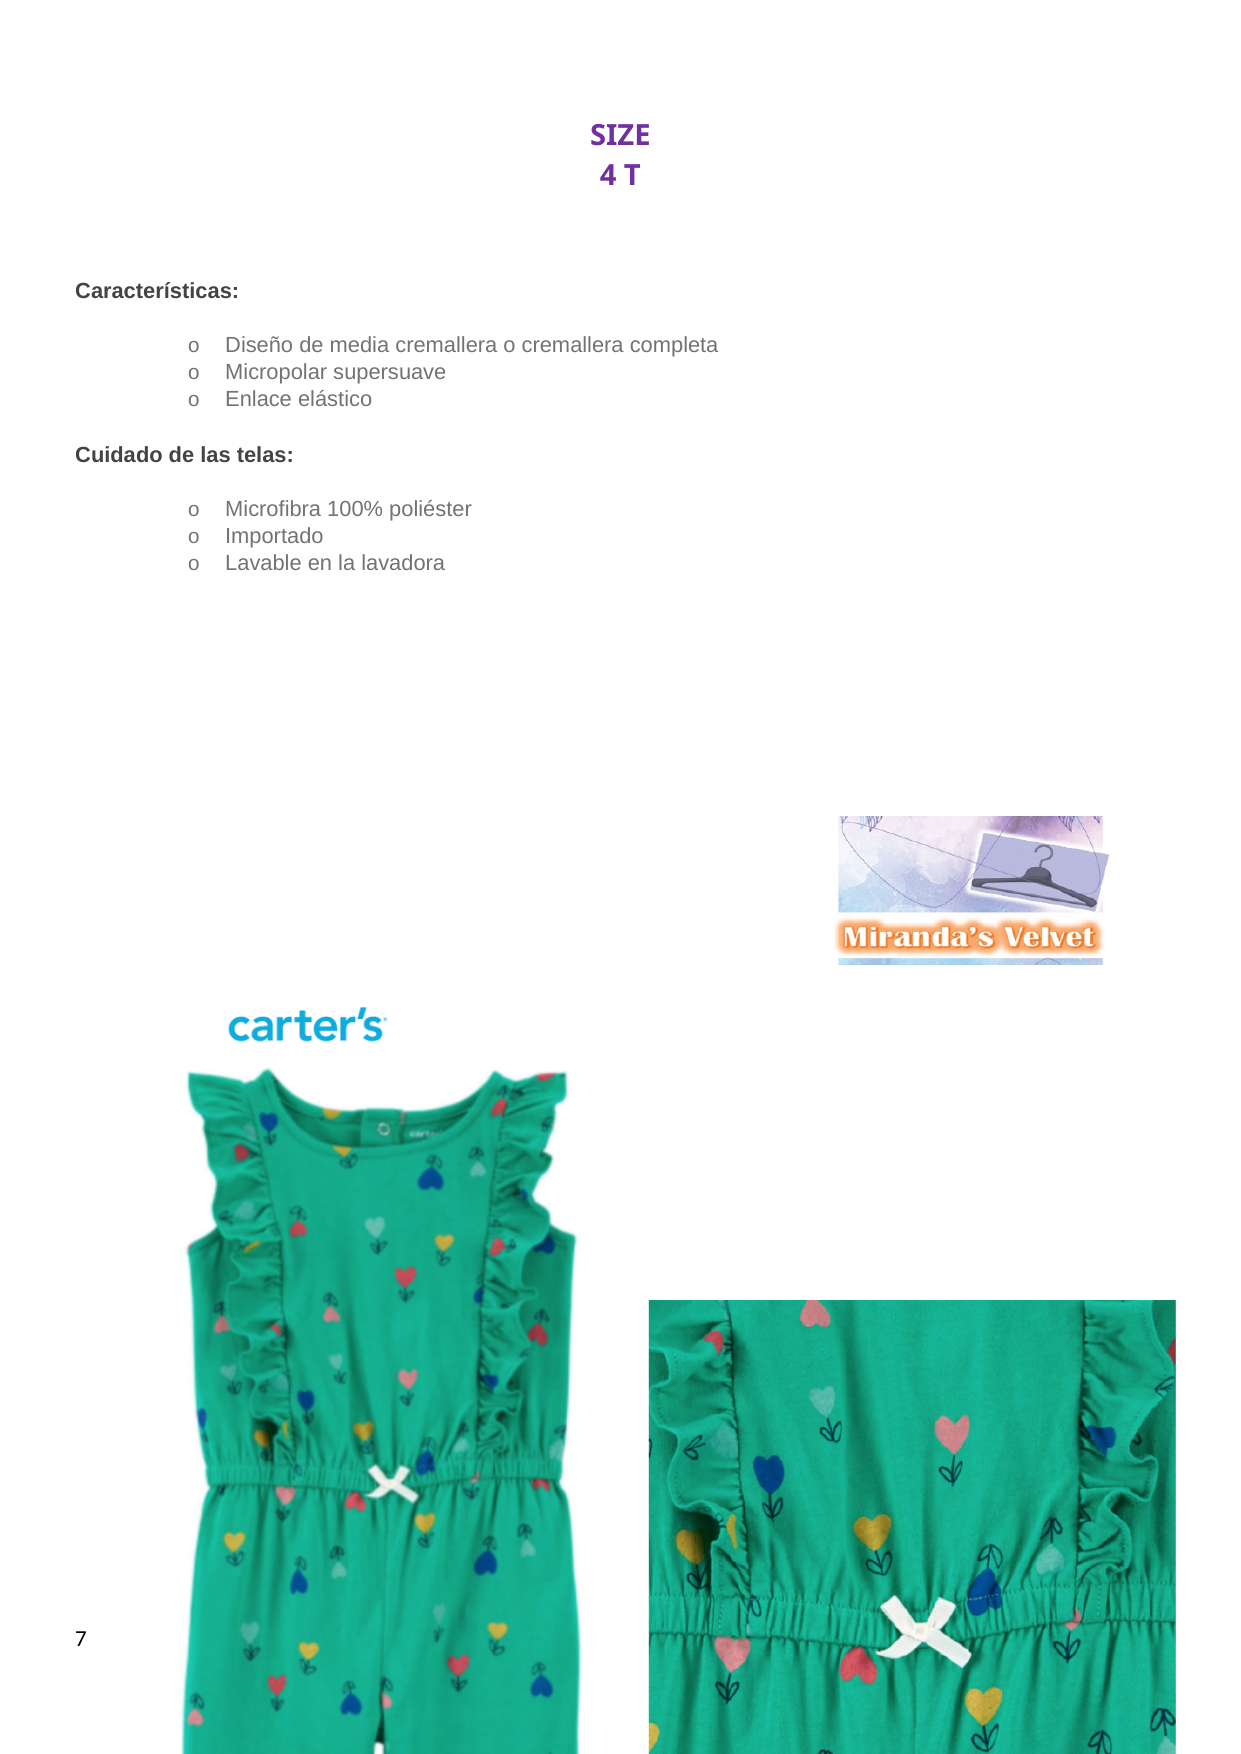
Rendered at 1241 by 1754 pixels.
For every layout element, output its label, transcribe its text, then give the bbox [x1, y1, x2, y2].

list Microfibra 100% poliéster [187, 496, 1165, 523]
list Enlace elástico [187, 386, 1165, 412]
text 4 T [75, 154, 1165, 194]
picture [151, 1001, 615, 1754]
text Cuidado de las telas: [75, 441, 1165, 467]
list Importado [187, 523, 1165, 549]
picture [831, 816, 1112, 965]
list Diseño de media cremallera o cremallera completa [187, 332, 1165, 359]
list Lavable en la lavadora [187, 549, 1165, 576]
text SIZE [75, 115, 1165, 154]
text Características: [75, 278, 1165, 303]
picture [644, 1300, 1178, 1754]
list Micropolar supersuave [187, 359, 1165, 386]
